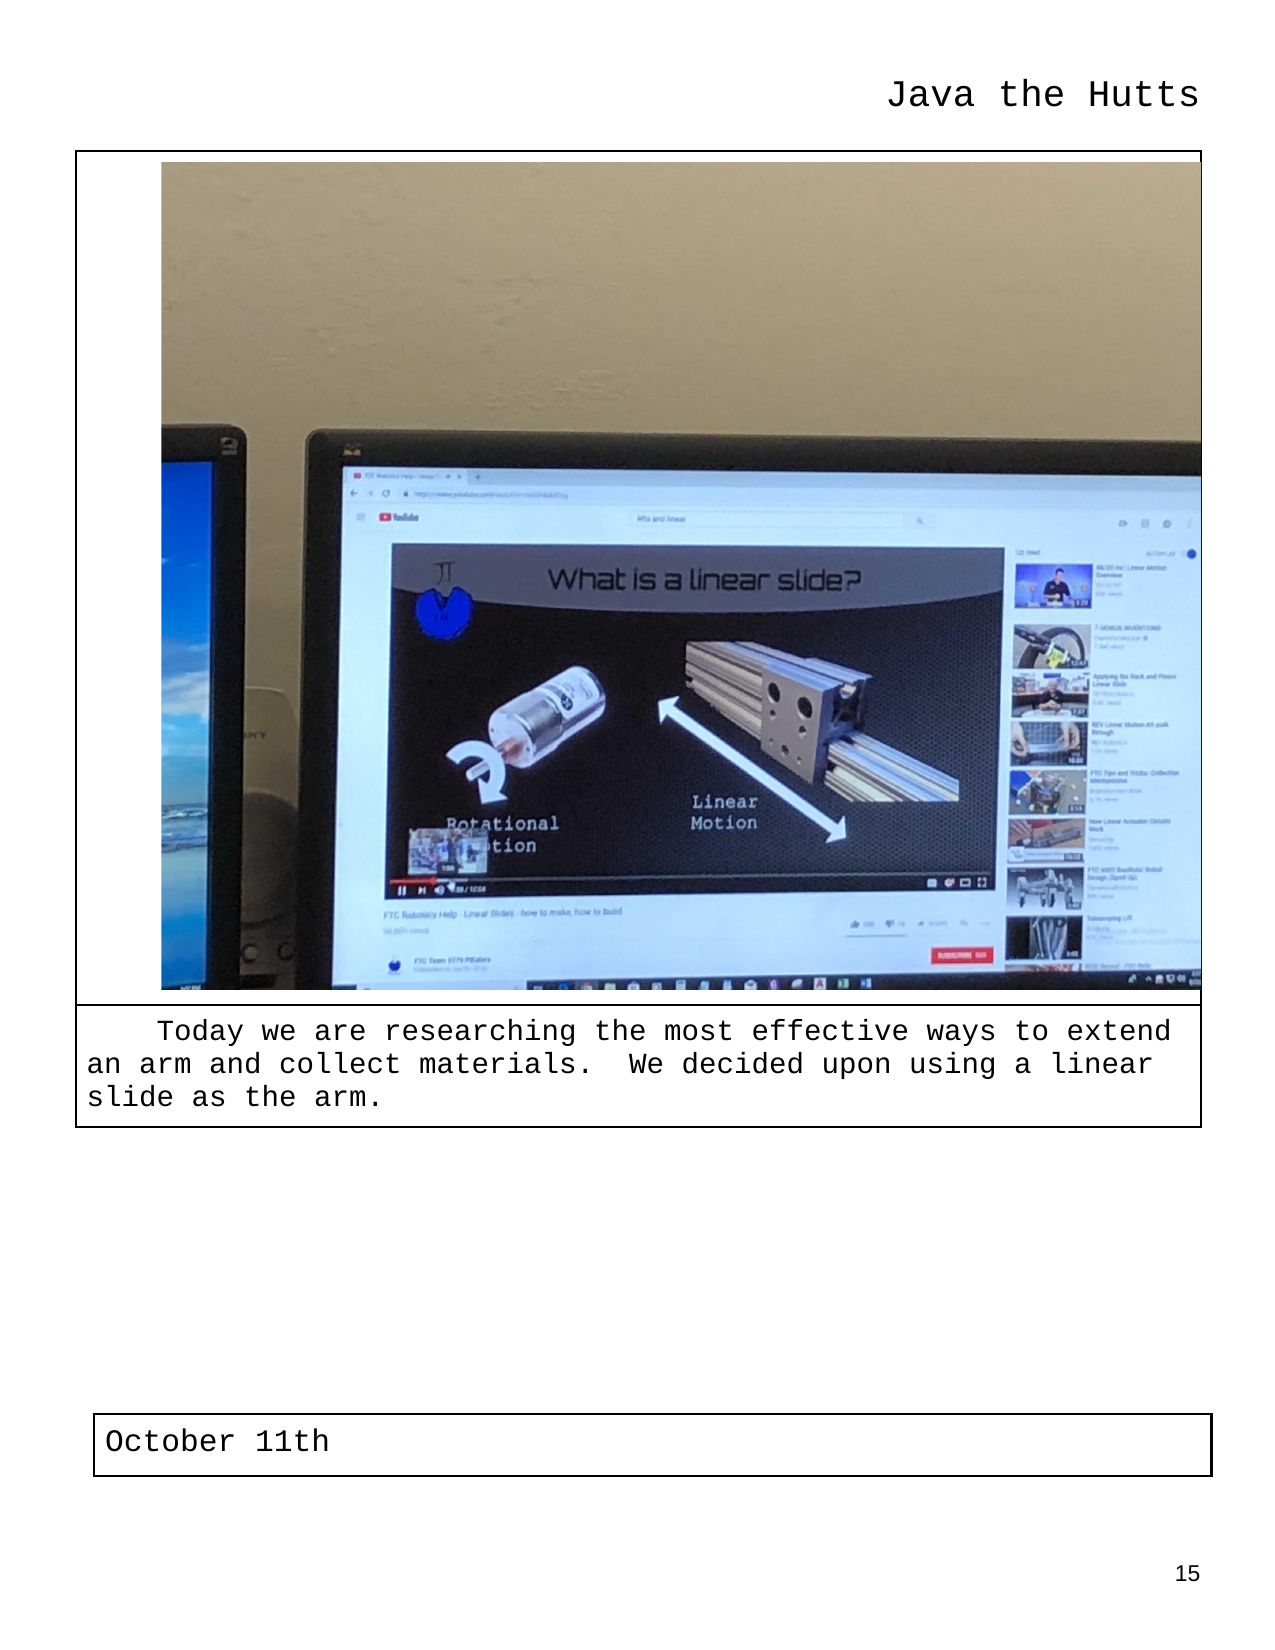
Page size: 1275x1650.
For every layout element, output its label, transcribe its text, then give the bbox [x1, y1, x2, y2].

table_header October 11th [95, 1415, 1210, 1475]
picture [161, 162, 1202, 990]
table_cell Today we are researching the most effective ways to extend an arm and collect materials. We decided upon using a linear slide as the arm. [77, 1006, 1200, 1126]
table_cell [77, 152, 1200, 1004]
